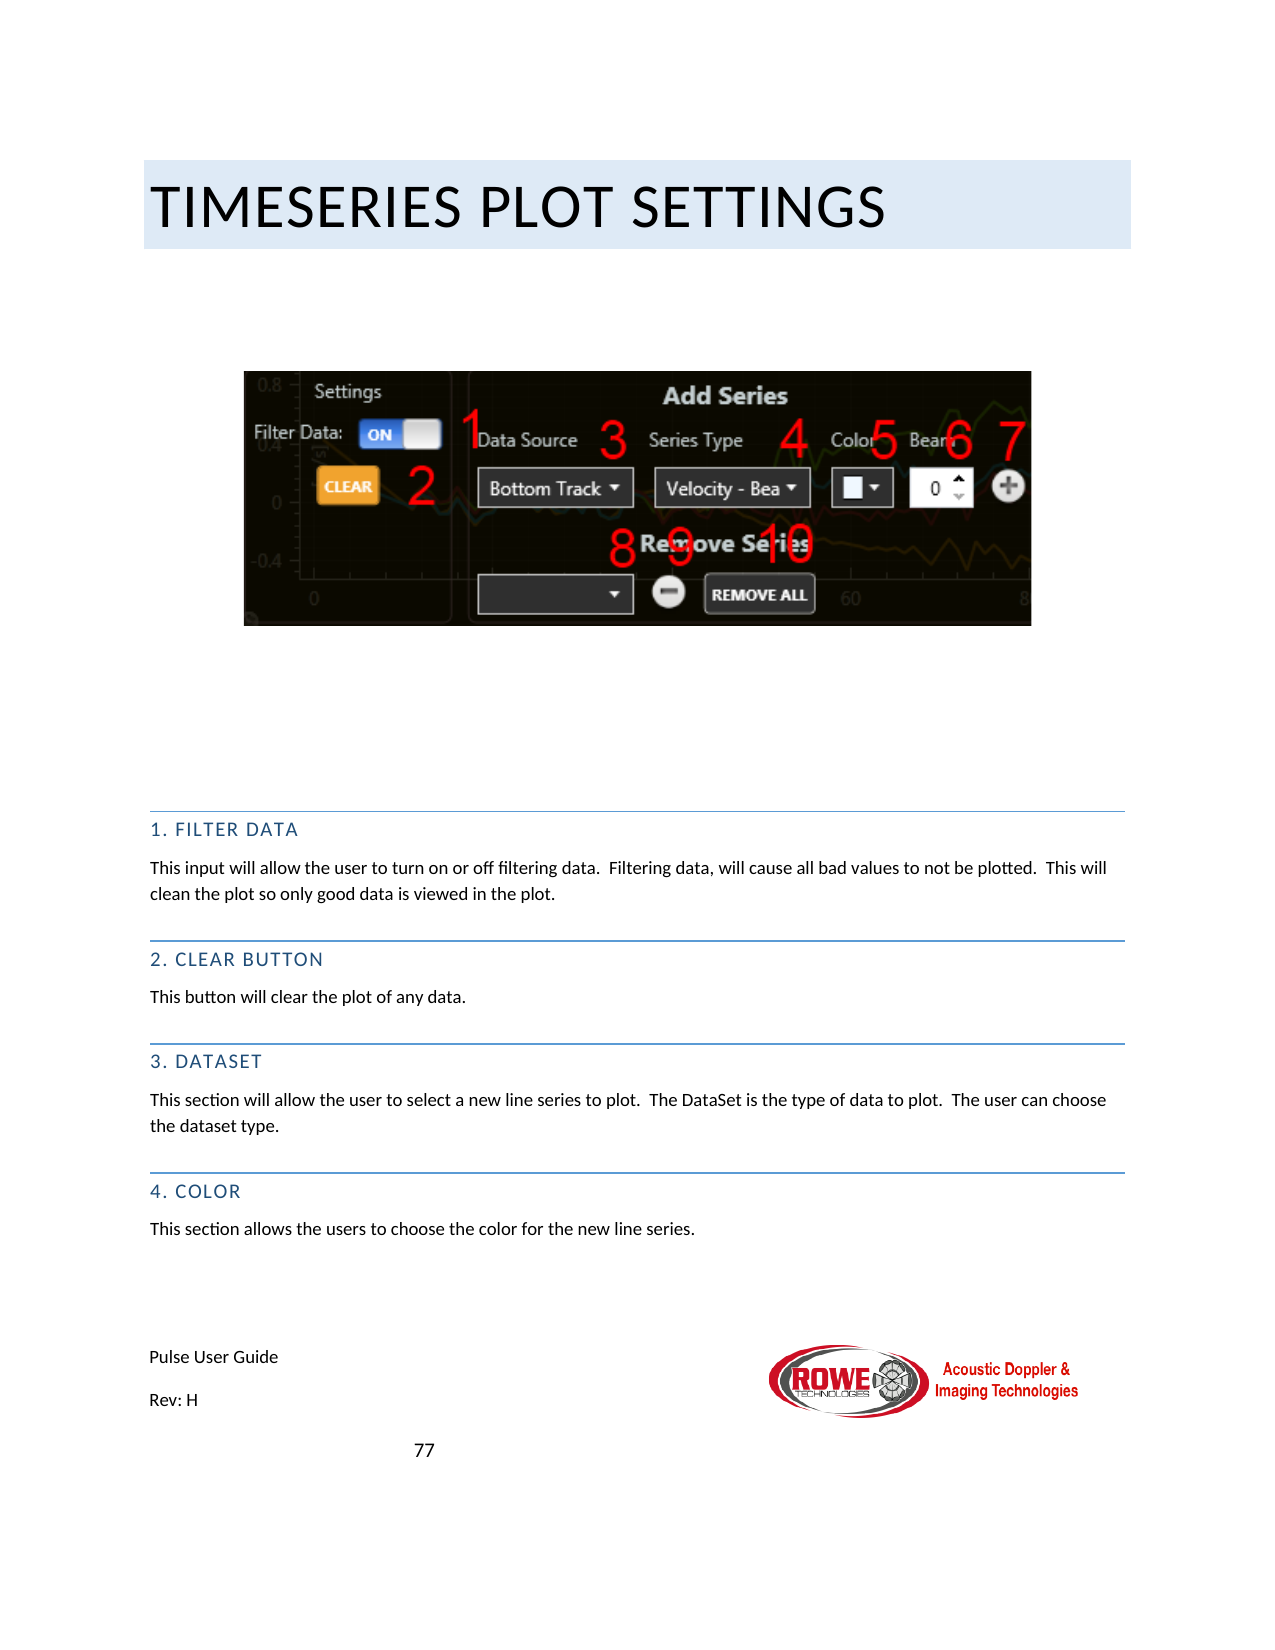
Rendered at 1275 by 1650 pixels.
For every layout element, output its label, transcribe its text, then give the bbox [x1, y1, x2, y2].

subtitle 3. DataSet [150, 1045, 1125, 1074]
text This input will allow the user to turn on or off filtering data. Filtering data, will cause all bad values to not be plotted. This will clean the plot so only good data is viewed in the plot. [150, 856, 1125, 905]
text This section will allow the user to select a new line series to plot. The DataSet is the type of data to plot. The user can choose the dataset type. [150, 1088, 1125, 1137]
text This section allows the users to choose the color for the new line series. [150, 1217, 1125, 1240]
subtitle 4. Color [150, 1174, 1125, 1203]
picture [768, 1344, 1114, 1425]
text This button will clear the plot of any data. [150, 985, 1125, 1008]
subtitle TimeSeries Plot Settings [150, 167, 1125, 243]
subtitle 2. Clear Button [150, 942, 1125, 971]
picture [243, 371, 1032, 626]
subtitle 1. Filter Data [150, 812, 1125, 842]
